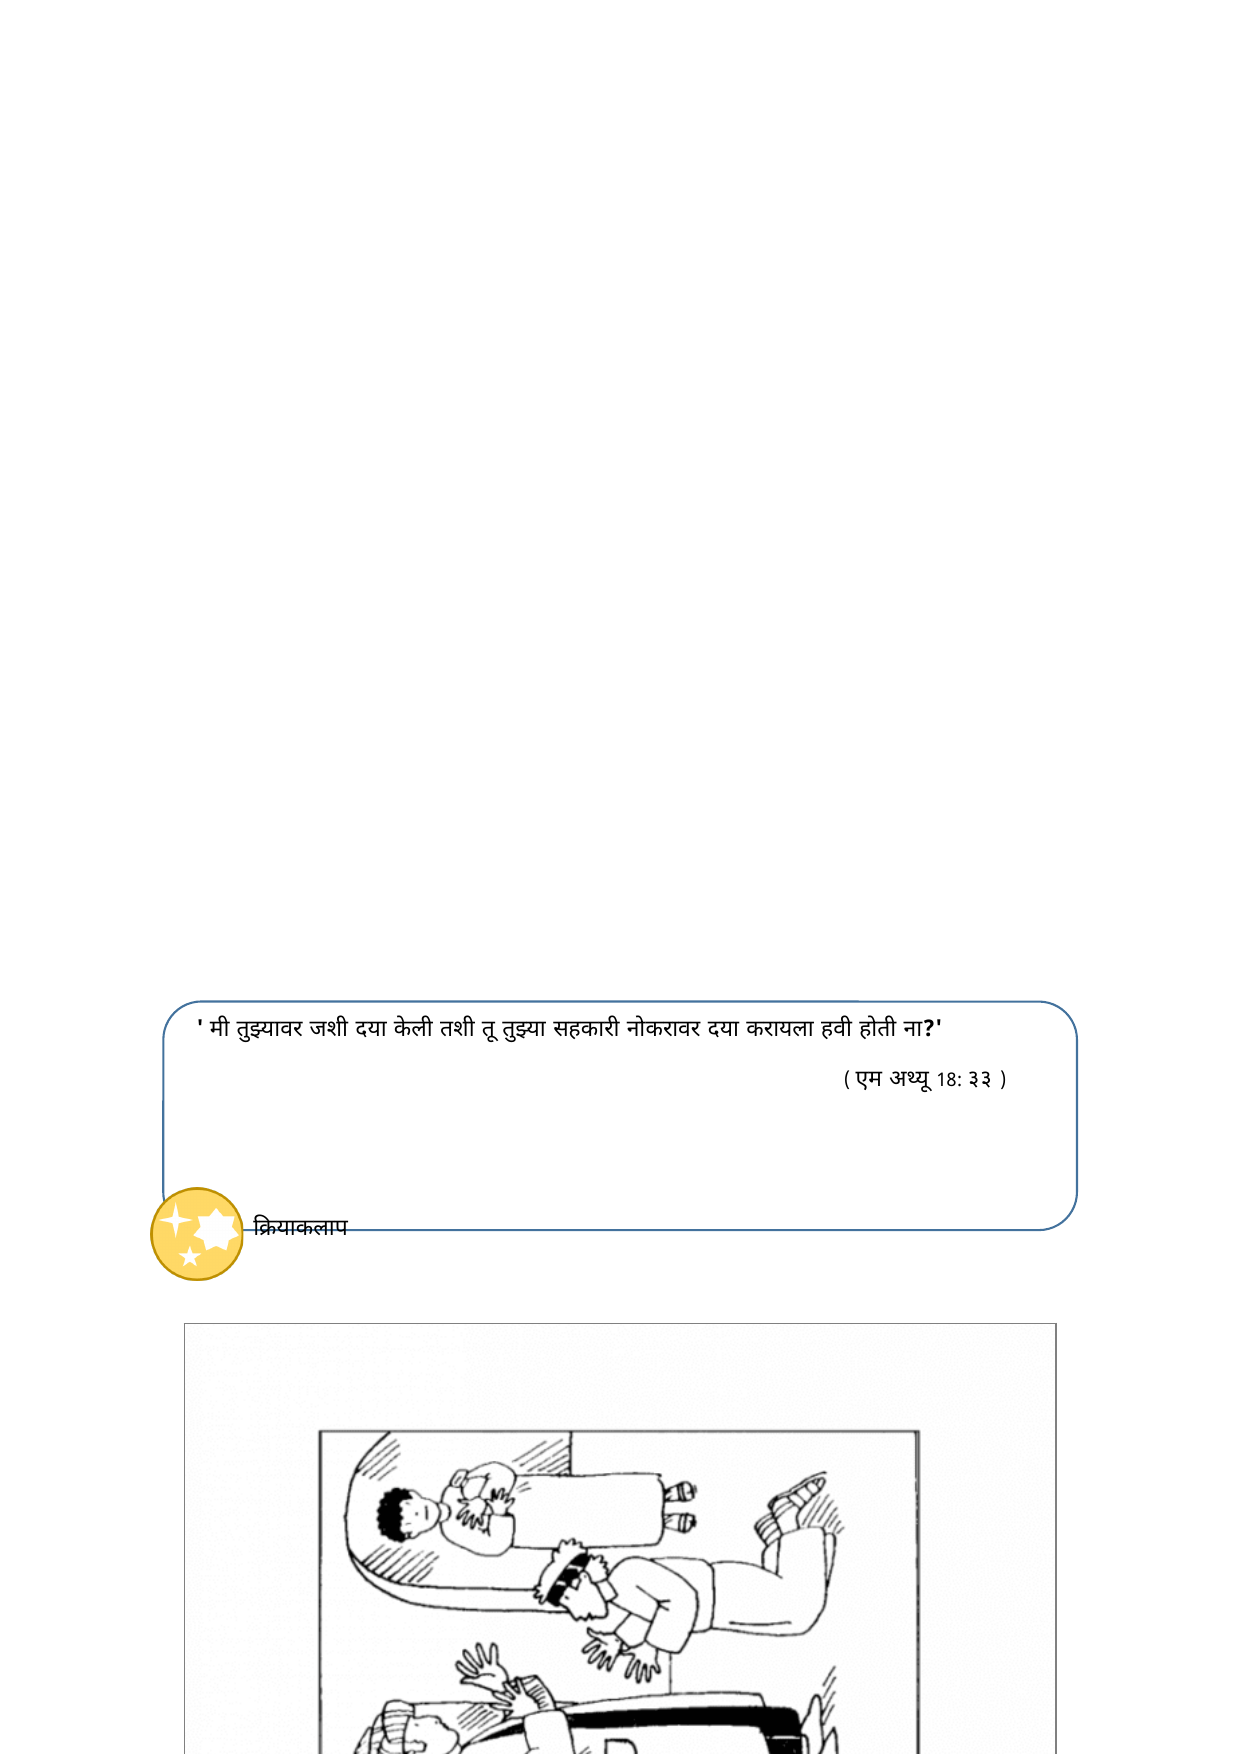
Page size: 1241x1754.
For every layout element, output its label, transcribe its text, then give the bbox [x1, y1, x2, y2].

text क्रियाकलाप [244, 1214, 1090, 1240]
picture [150, 1187, 244, 1281]
picture [185, 1324, 1055, 1754]
text ( एम अथ्यू 18: ३३ ) [150, 1065, 1090, 1094]
text ' मी तुझ्यावर जशी दया केली तशी तू तुझ्या सहकारी नोकरावर दया करायला हवी होती ना?' [150, 1015, 1090, 1046]
